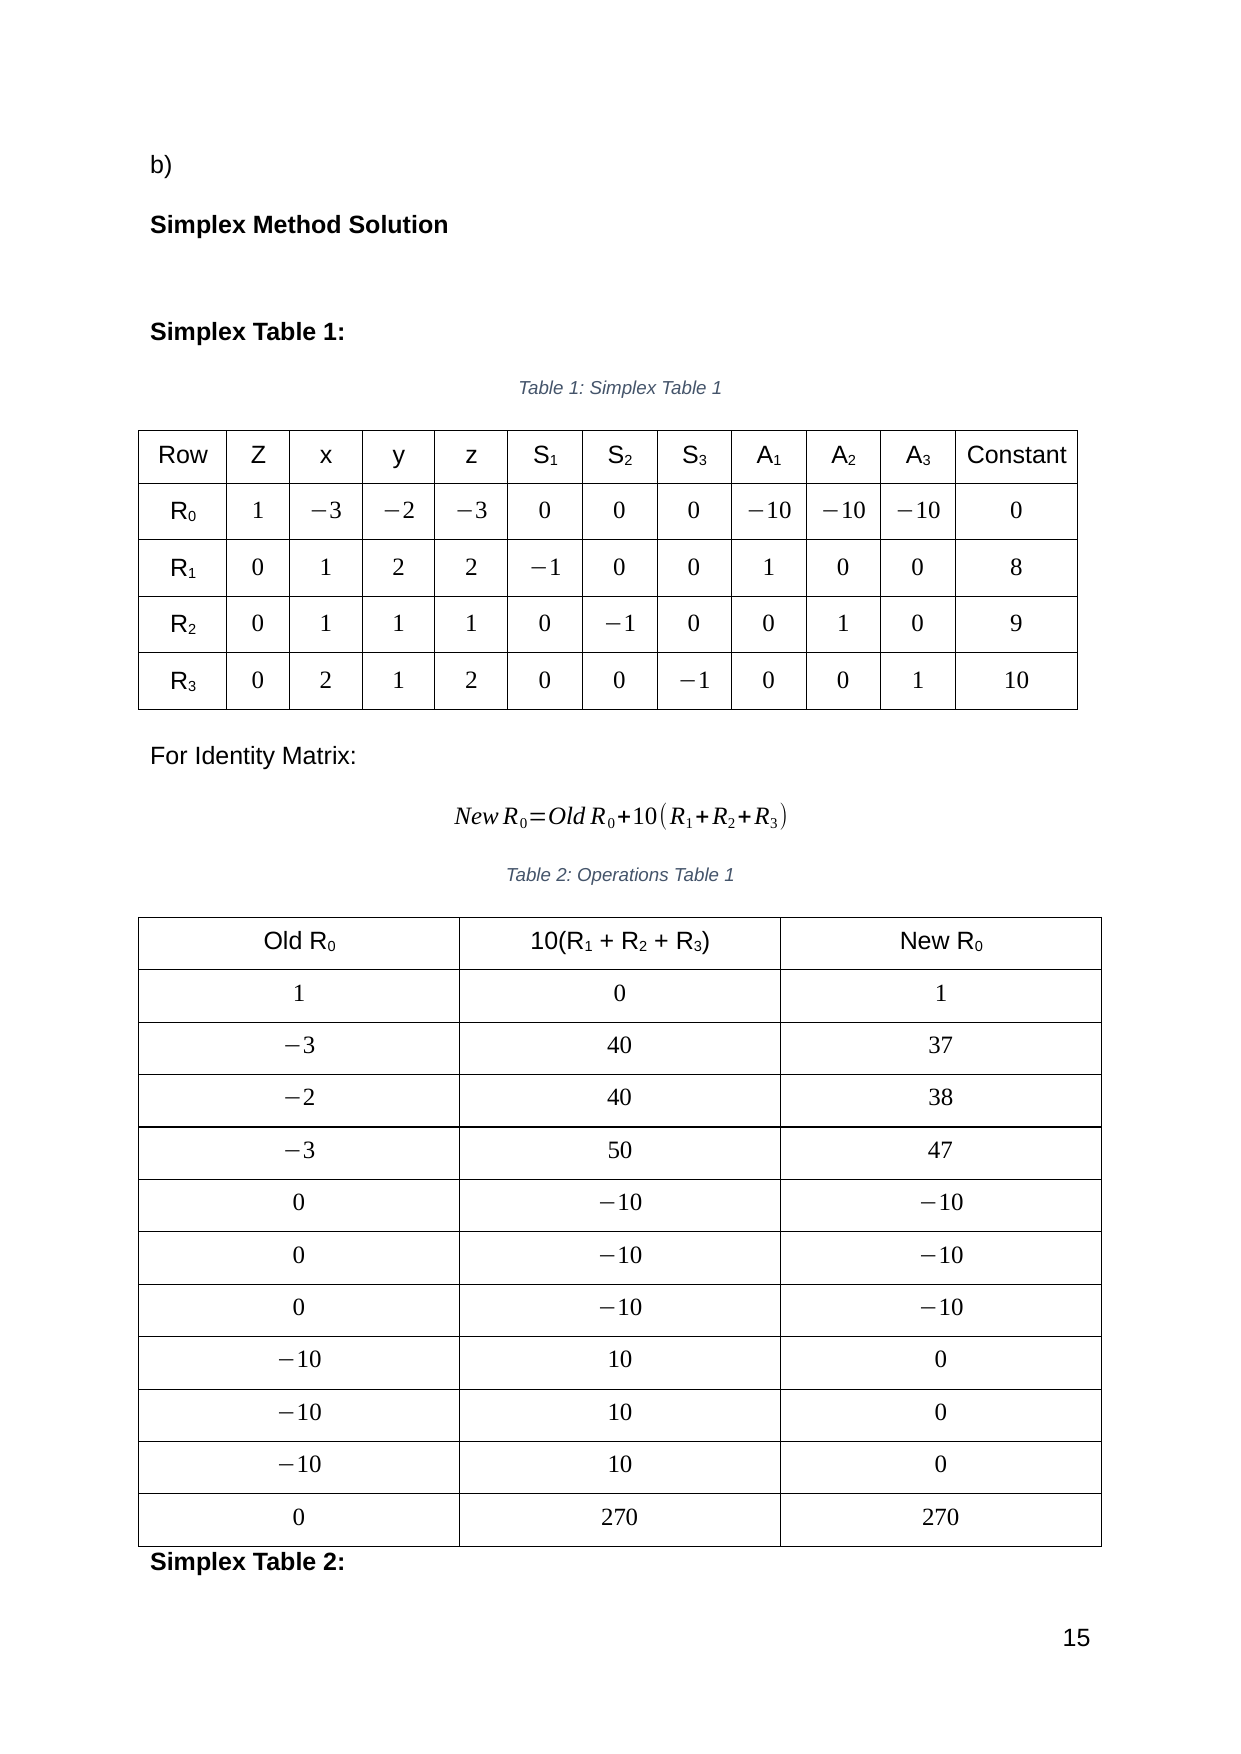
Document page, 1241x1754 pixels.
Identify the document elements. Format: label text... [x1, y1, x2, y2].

table_header Z [227, 431, 289, 483]
table_cell [781, 1128, 1101, 1179]
table_header Row [139, 431, 226, 483]
table_cell R1 [139, 540, 226, 596]
table_cell [956, 540, 1077, 596]
table_cell [881, 653, 955, 709]
table_cell R3 [139, 653, 226, 709]
table_cell [881, 597, 955, 652]
table_cell [363, 484, 434, 539]
table_cell [435, 597, 507, 652]
table_cell [460, 1075, 780, 1126]
table_cell [781, 1285, 1101, 1336]
text Table 2: Operations Table 1 [150, 864, 1090, 885]
table_cell [807, 597, 880, 652]
table_cell [363, 653, 434, 709]
table_header y [363, 431, 434, 483]
table_cell [781, 1180, 1101, 1231]
table_cell [781, 1232, 1101, 1284]
table_cell [363, 597, 434, 652]
table_header S3 [658, 431, 731, 483]
table_cell [460, 1337, 780, 1388]
table_header Old R0 [139, 918, 459, 969]
table_cell [583, 597, 657, 652]
table_cell [139, 1075, 459, 1126]
table_cell [781, 1075, 1101, 1126]
text For Identity Matrix: [150, 741, 1090, 770]
table_cell [139, 1180, 459, 1231]
table_cell [227, 540, 289, 596]
table_cell [460, 1442, 780, 1493]
table_cell [781, 1337, 1101, 1388]
text Table 1: Simplex Table 1 [150, 377, 1090, 399]
text b) [150, 150, 1090, 179]
table_header Constant [956, 431, 1077, 483]
table_cell [460, 1128, 780, 1179]
table_cell [290, 484, 362, 539]
table_header 10(R1 + R2 + R3) [460, 918, 780, 969]
table_cell [139, 1023, 459, 1074]
table_cell [732, 653, 806, 709]
table_cell [881, 484, 955, 539]
table_cell [508, 484, 582, 539]
table_cell [956, 597, 1077, 652]
table_cell [781, 1023, 1101, 1074]
table_cell [139, 1285, 459, 1336]
table_header A2 [807, 431, 880, 483]
table_cell [658, 653, 731, 709]
table_cell [139, 1232, 459, 1284]
table_header x [290, 431, 362, 483]
text Simplex Table 2: [150, 1547, 1090, 1575]
table_cell [583, 653, 657, 709]
table_cell [139, 970, 459, 1022]
table_cell [508, 540, 582, 596]
table_cell [658, 484, 731, 539]
table_cell [732, 540, 806, 596]
table_cell [460, 1494, 780, 1546]
table_cell [732, 597, 806, 652]
table_cell [807, 540, 880, 596]
table_cell [227, 653, 289, 709]
table_cell [881, 540, 955, 596]
table_cell R0 [139, 484, 226, 539]
table_cell [956, 653, 1077, 709]
table_cell [139, 1128, 459, 1179]
table_cell [139, 1442, 459, 1493]
table_cell [732, 484, 806, 539]
table_cell [435, 484, 507, 539]
table_cell [781, 1442, 1101, 1493]
table_cell [460, 970, 780, 1022]
text Simplex Table 1: [150, 317, 1090, 346]
table_cell [227, 484, 289, 539]
table_cell [460, 1180, 780, 1231]
table_cell [139, 1494, 459, 1546]
table_header S1 [508, 431, 582, 483]
table_cell [781, 970, 1101, 1022]
table_cell [290, 597, 362, 652]
text Simplex Method Solution [150, 210, 1090, 238]
table_cell [508, 597, 582, 652]
table_cell [658, 597, 731, 652]
table_header z [435, 431, 507, 483]
table_cell [435, 653, 507, 709]
table_cell [363, 540, 434, 596]
table_header A1 [732, 431, 806, 483]
table_cell [290, 540, 362, 596]
table_cell [139, 1390, 459, 1441]
table_cell [290, 653, 362, 709]
table_cell [807, 653, 880, 709]
table_cell [781, 1494, 1101, 1546]
table_cell [583, 484, 657, 539]
table_cell [583, 540, 657, 596]
table_header S2 [583, 431, 657, 483]
table_cell R2 [139, 597, 226, 652]
table_header A3 [881, 431, 955, 483]
table_cell [139, 1337, 459, 1388]
table_cell [781, 1390, 1101, 1441]
table_cell [460, 1023, 780, 1074]
table_cell [508, 653, 582, 709]
table_header New R0 [781, 918, 1101, 969]
table_cell [460, 1285, 780, 1336]
table_cell [227, 597, 289, 652]
table_cell [460, 1232, 780, 1284]
table_cell [807, 484, 880, 539]
table_cell [435, 540, 507, 596]
table_cell [658, 540, 731, 596]
table_cell [956, 484, 1077, 539]
table_cell [460, 1390, 780, 1441]
